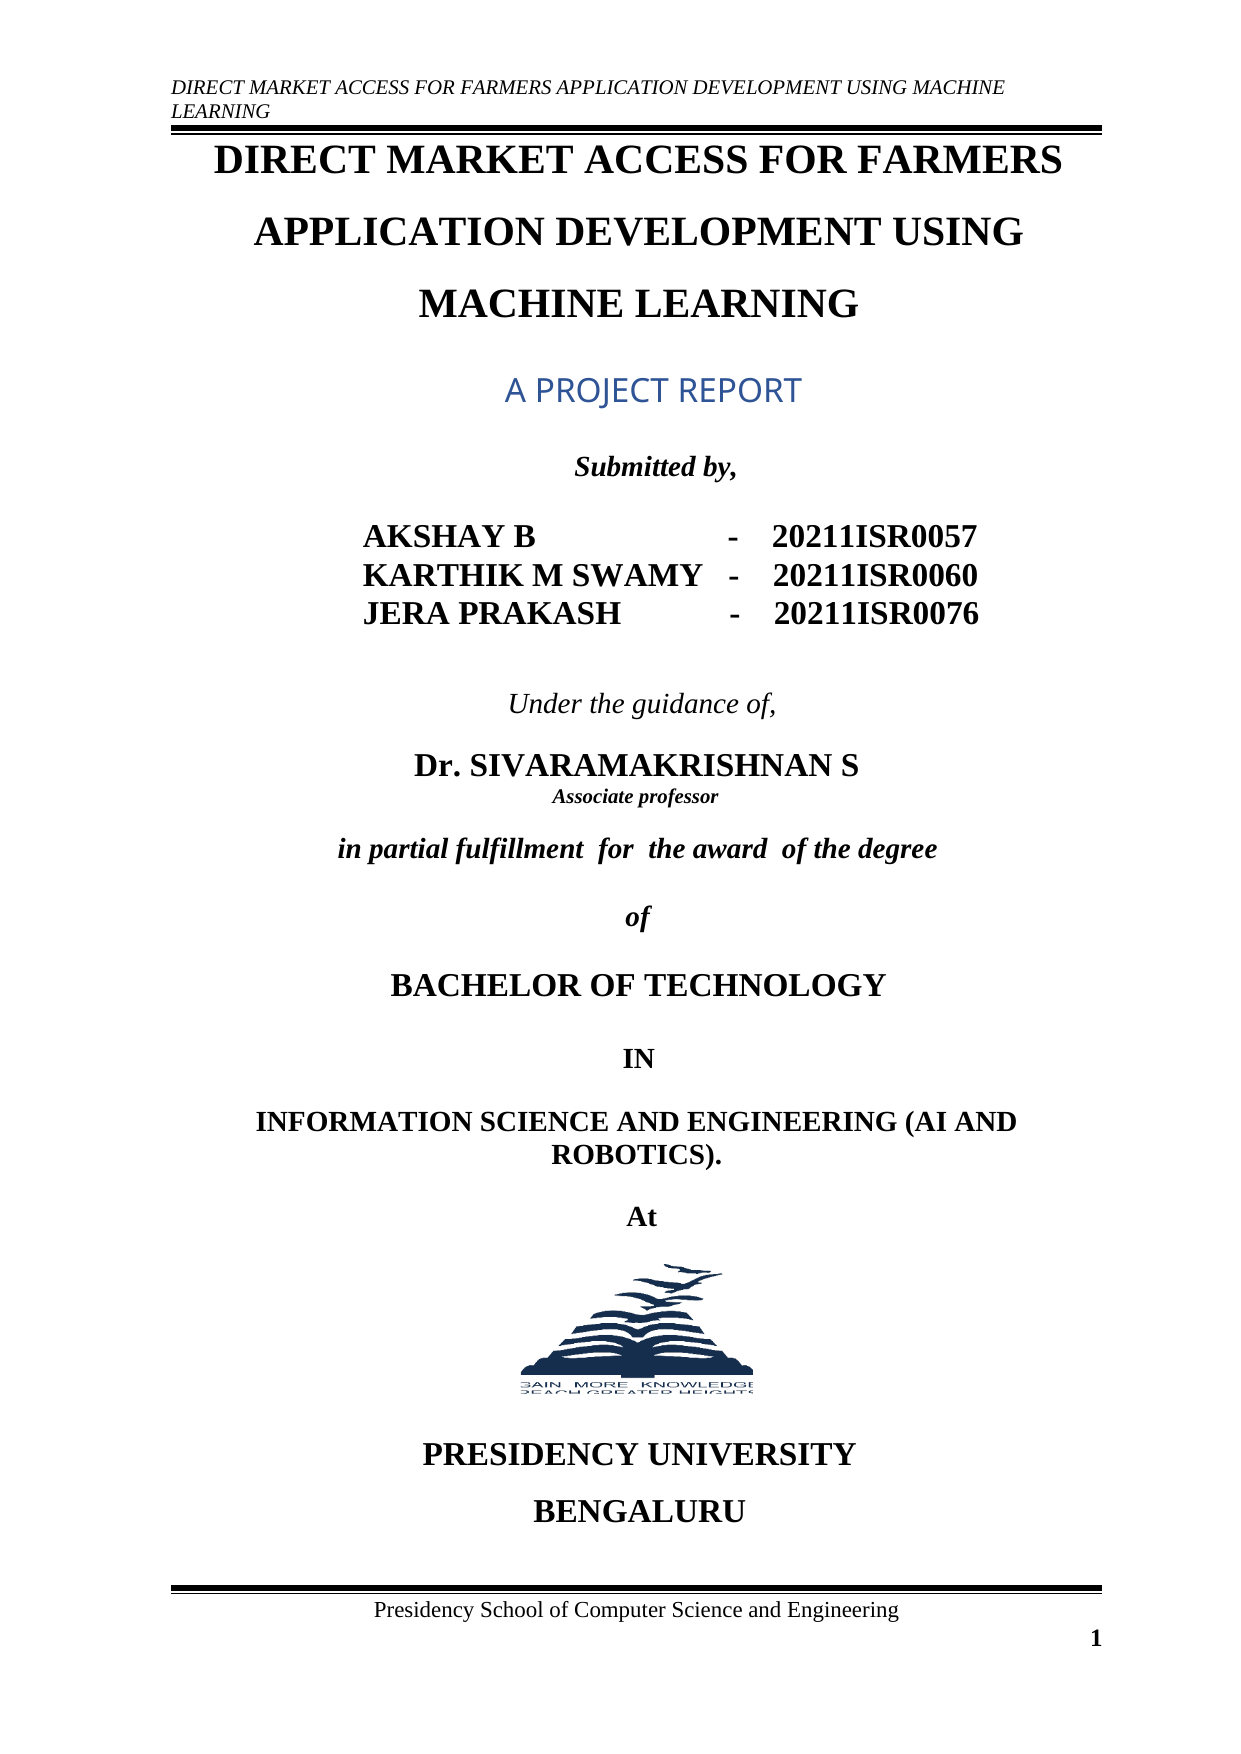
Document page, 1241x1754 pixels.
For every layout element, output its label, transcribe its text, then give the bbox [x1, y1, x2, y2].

picture [518, 1264, 753, 1393]
text DIRECT MARKET ACCESS FOR FARMERS APPLICATION DEVELOPMENT USING MACHINE LEARNING [206, 135, 1072, 326]
text IN [175, 1041, 1102, 1075]
text INFORMATION SCIENCE AND ENGINEERING (AI AND ROBOTICS). [171, 1104, 1102, 1171]
text JERA PRAKASH - 20211ISR0076 [213, 593, 1102, 632]
text Associate professor [171, 783, 1102, 808]
text PRESIDENCY UNIVERSITY [203, 1434, 1076, 1472]
subtitle A PROJECT REPORT [487, 367, 1102, 412]
text Dr. SIVARAMAKRISHNAN S [171, 745, 1102, 783]
text in partial fulfillment for the award of the degree of [335, 832, 942, 932]
subtitle Under the guidance of, [471, 687, 1102, 720]
text BACHELOR OF TECHNOLOGY [175, 966, 1102, 1004]
text At [181, 1199, 1102, 1233]
text KARTHIK M SWAMY - 20211ISR0060 [213, 555, 1102, 593]
text Submitted by, [212, 449, 1102, 483]
text BENGALURU [203, 1491, 1076, 1530]
text AKSHAY B - 20211ISR0057 [213, 517, 1102, 555]
